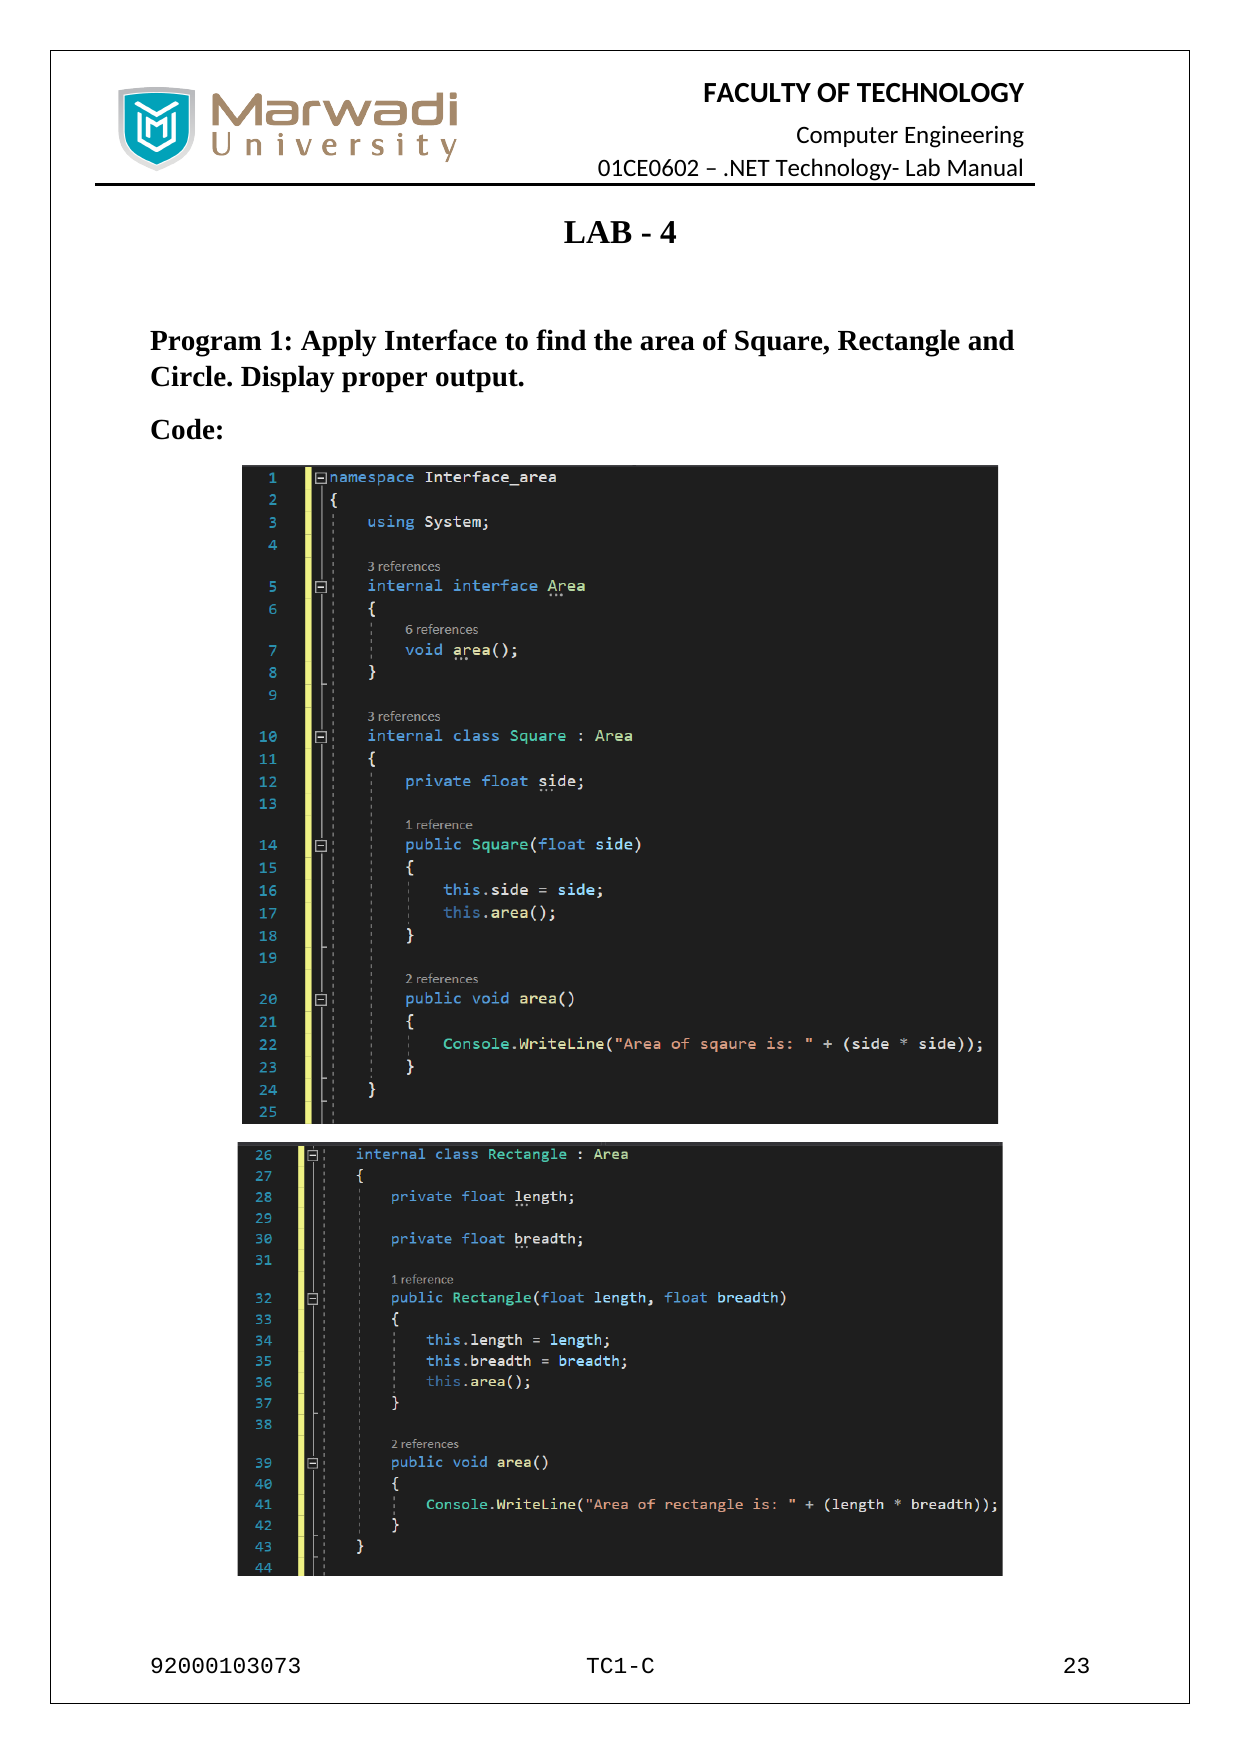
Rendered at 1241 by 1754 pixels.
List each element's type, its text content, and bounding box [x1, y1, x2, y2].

text Code: [150, 412, 1090, 446]
picture [237, 1142, 1003, 1576]
text Program 1: Apply Interface to find the area of Square, Rectangle and Circle. Display proper output. [150, 323, 1090, 393]
picture [242, 465, 999, 1124]
text LAB - 4 [150, 212, 1090, 251]
picture [106, 73, 469, 182]
